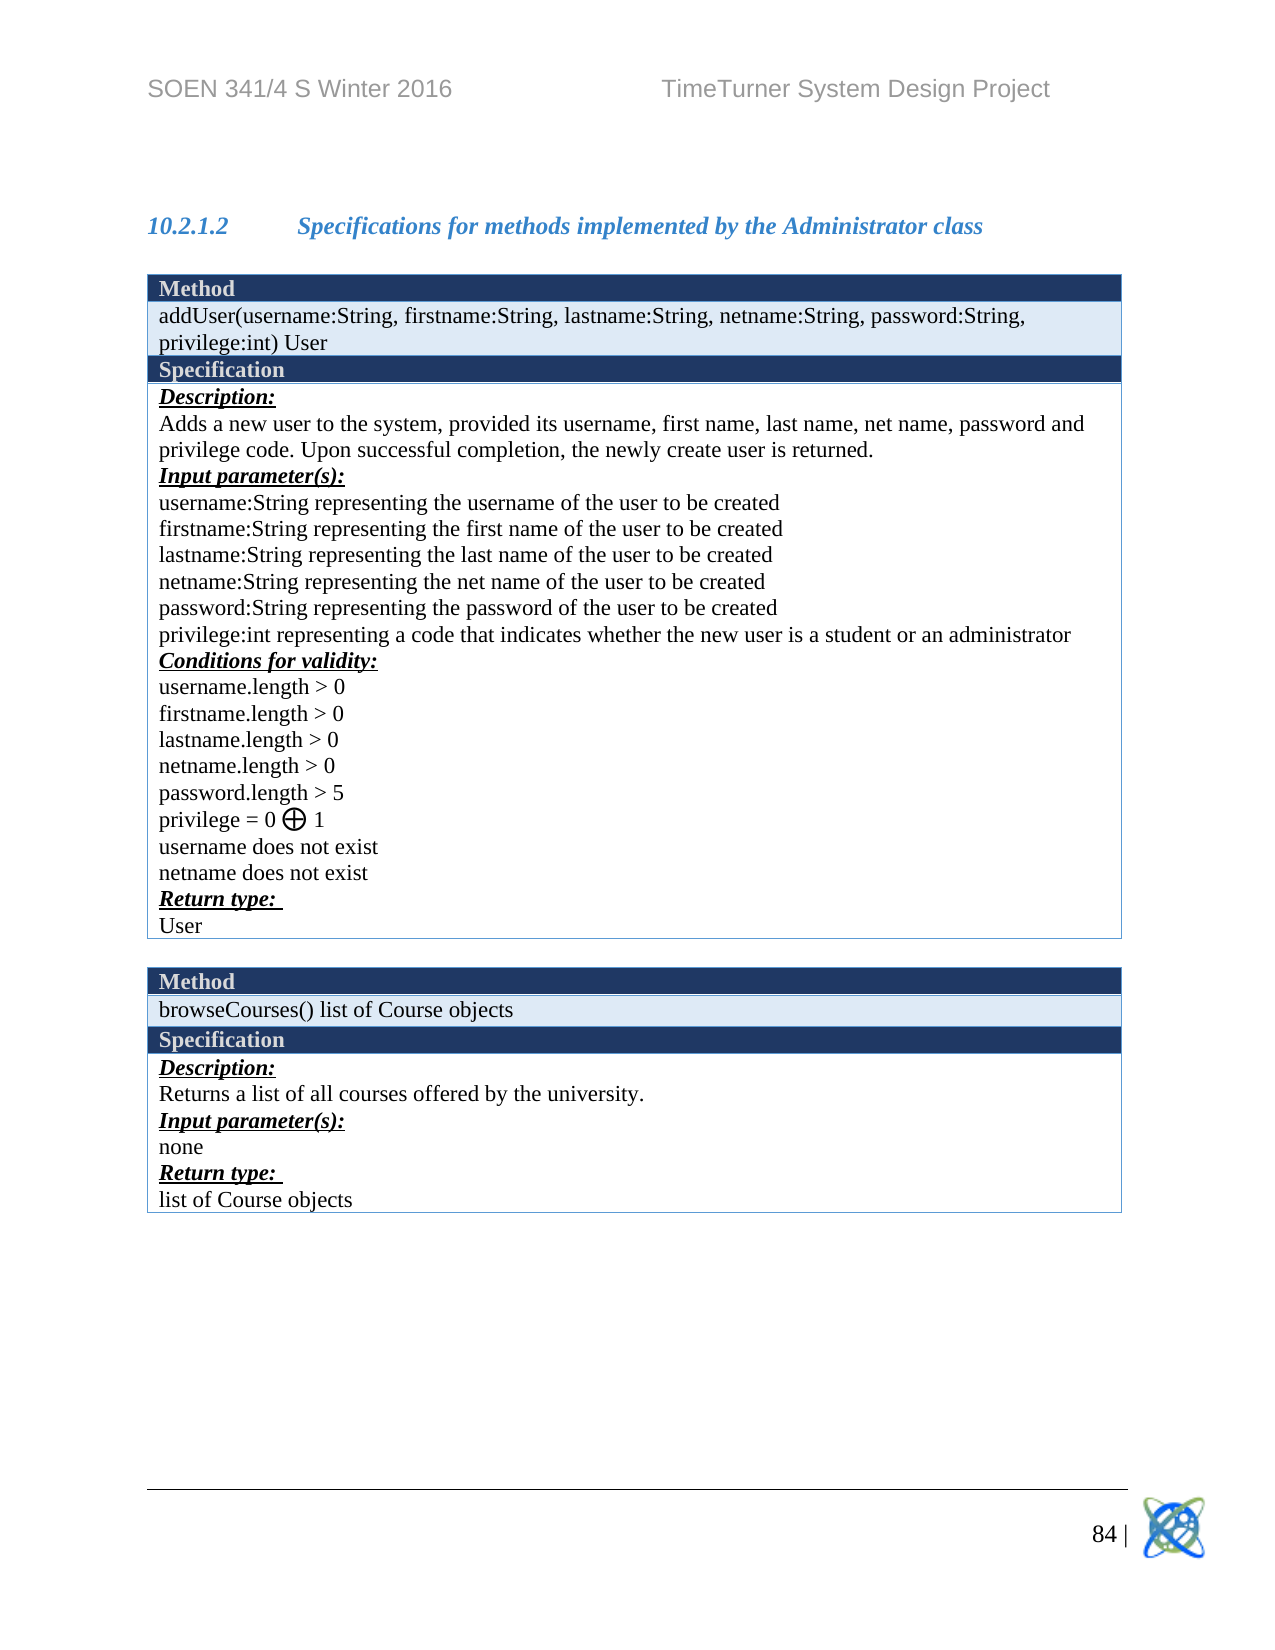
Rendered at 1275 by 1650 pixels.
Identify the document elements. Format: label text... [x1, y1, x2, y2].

table_cell Specification [148, 356, 1121, 382]
table_cell browseCourses() list of Course objects [148, 996, 1121, 1026]
table_cell Specification [148, 1027, 1121, 1053]
table_cell addUser(username:String, firstname:String, lastname:String, netname:String, password:String, privilege:int) User [148, 302, 1121, 355]
table_cell Description: Adds a new user to the system, provided its username, first name, last name, net name, password and privilege code. Upon successful completion, the newly create user is returned. Input parameter(s): username:String representing the username of the user to be created firstname:String representing the first name of the user to be created lastname:String representing the last name of the user to be created netname:String representing the net name of the user to be created password:String representing the password of the user to be created privilege:int representing a code that indicates whether the new user is a student or an administrator Conditions for validity: username.length > 0 firstname.length > 0 lastname.length > 0 netname.length > 0 password.length > 5 privilege = 0 1 username does not exist netname does not exist Return type: User [148, 384, 1121, 938]
table_header Method [148, 275, 1121, 301]
table_cell Description: Returns a list of all courses offered by the university. Input parameter(s): none Return type: list of Course objects [148, 1054, 1121, 1212]
table_header Method [148, 968, 1121, 994]
picture [1123, 1490, 1224, 1566]
text Specifications for methods implemented by the Administrator class [147, 211, 1128, 239]
